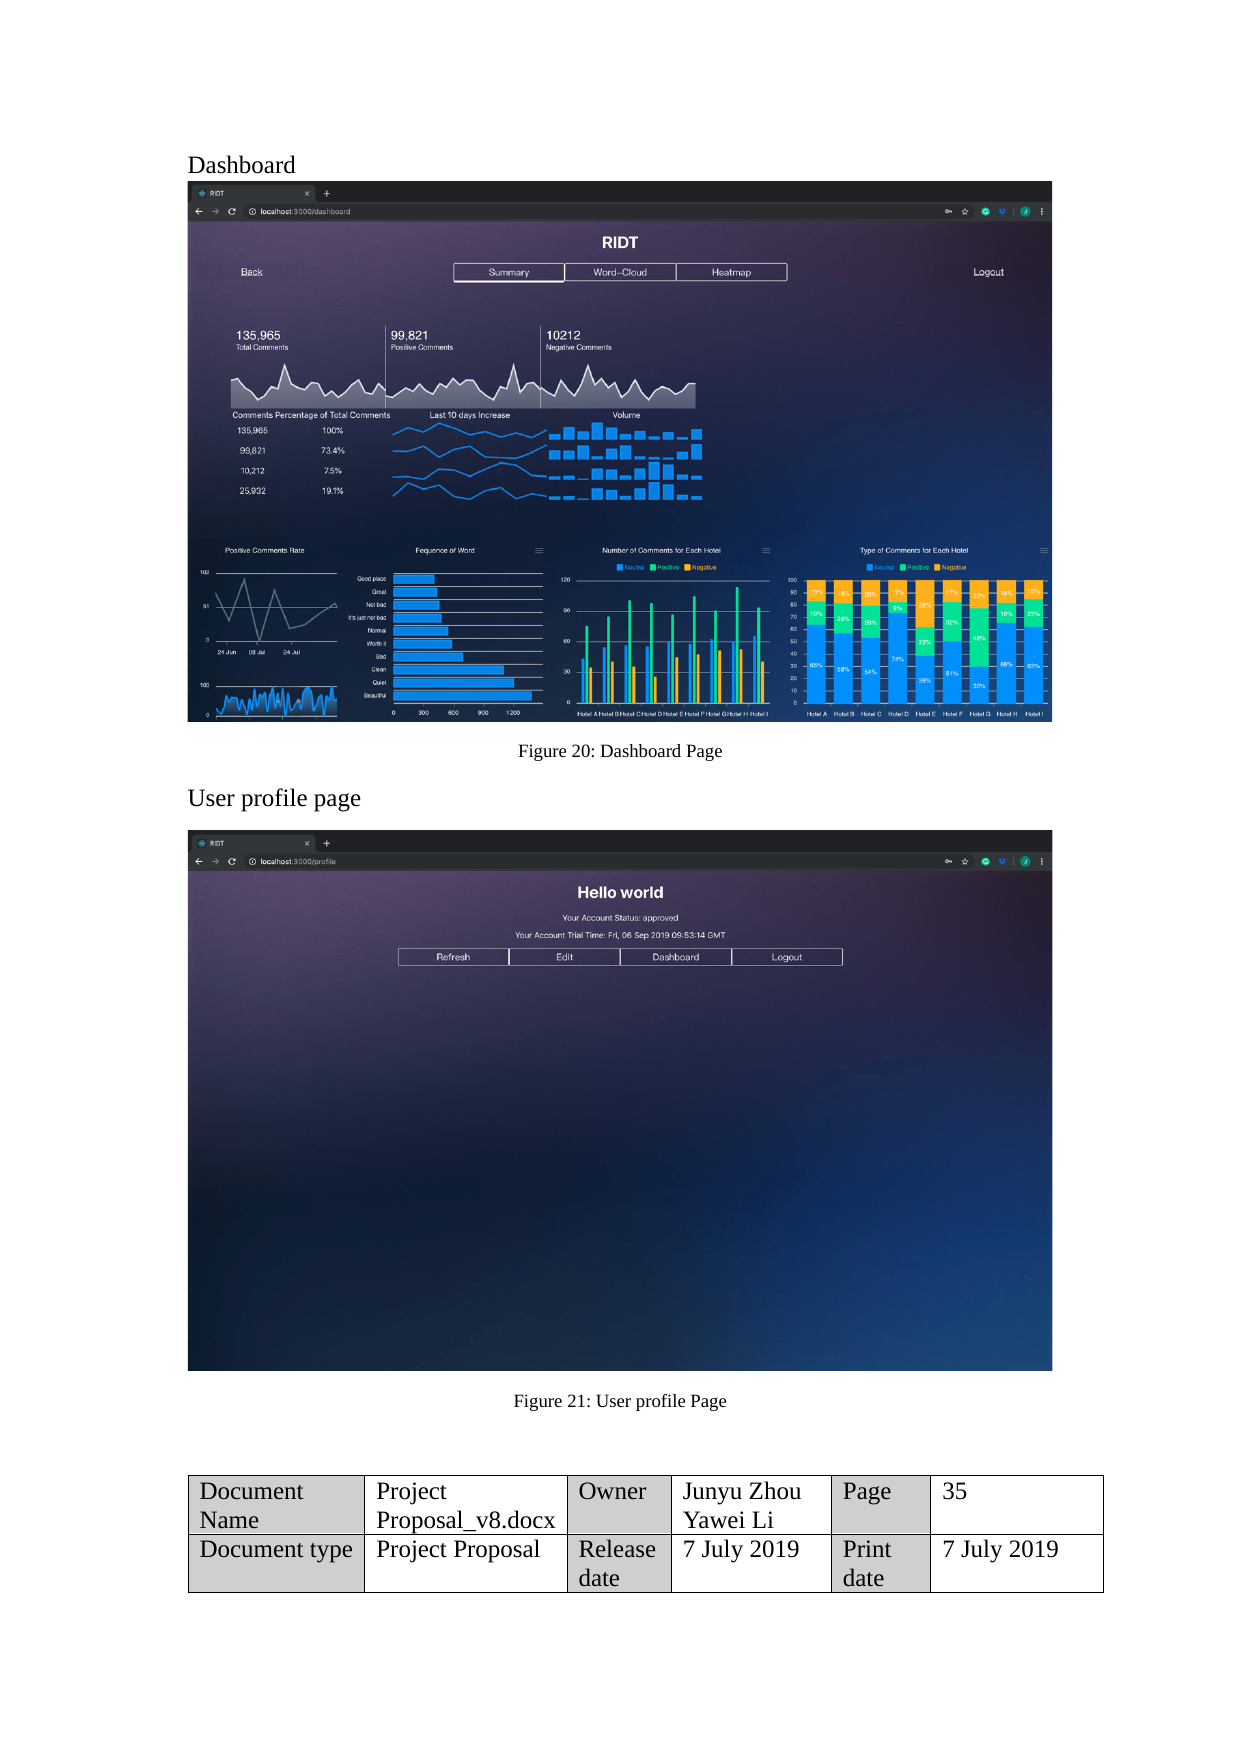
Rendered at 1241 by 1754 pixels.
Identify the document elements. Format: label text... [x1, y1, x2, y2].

text User profile page [187, 783, 1053, 812]
text Figure 20: Dashboard Page [187, 740, 1053, 762]
text Dashboard [187, 150, 1053, 181]
text Figure 21: User profile Page [187, 1390, 1053, 1411]
picture [187, 181, 1053, 722]
picture [187, 830, 1053, 1371]
